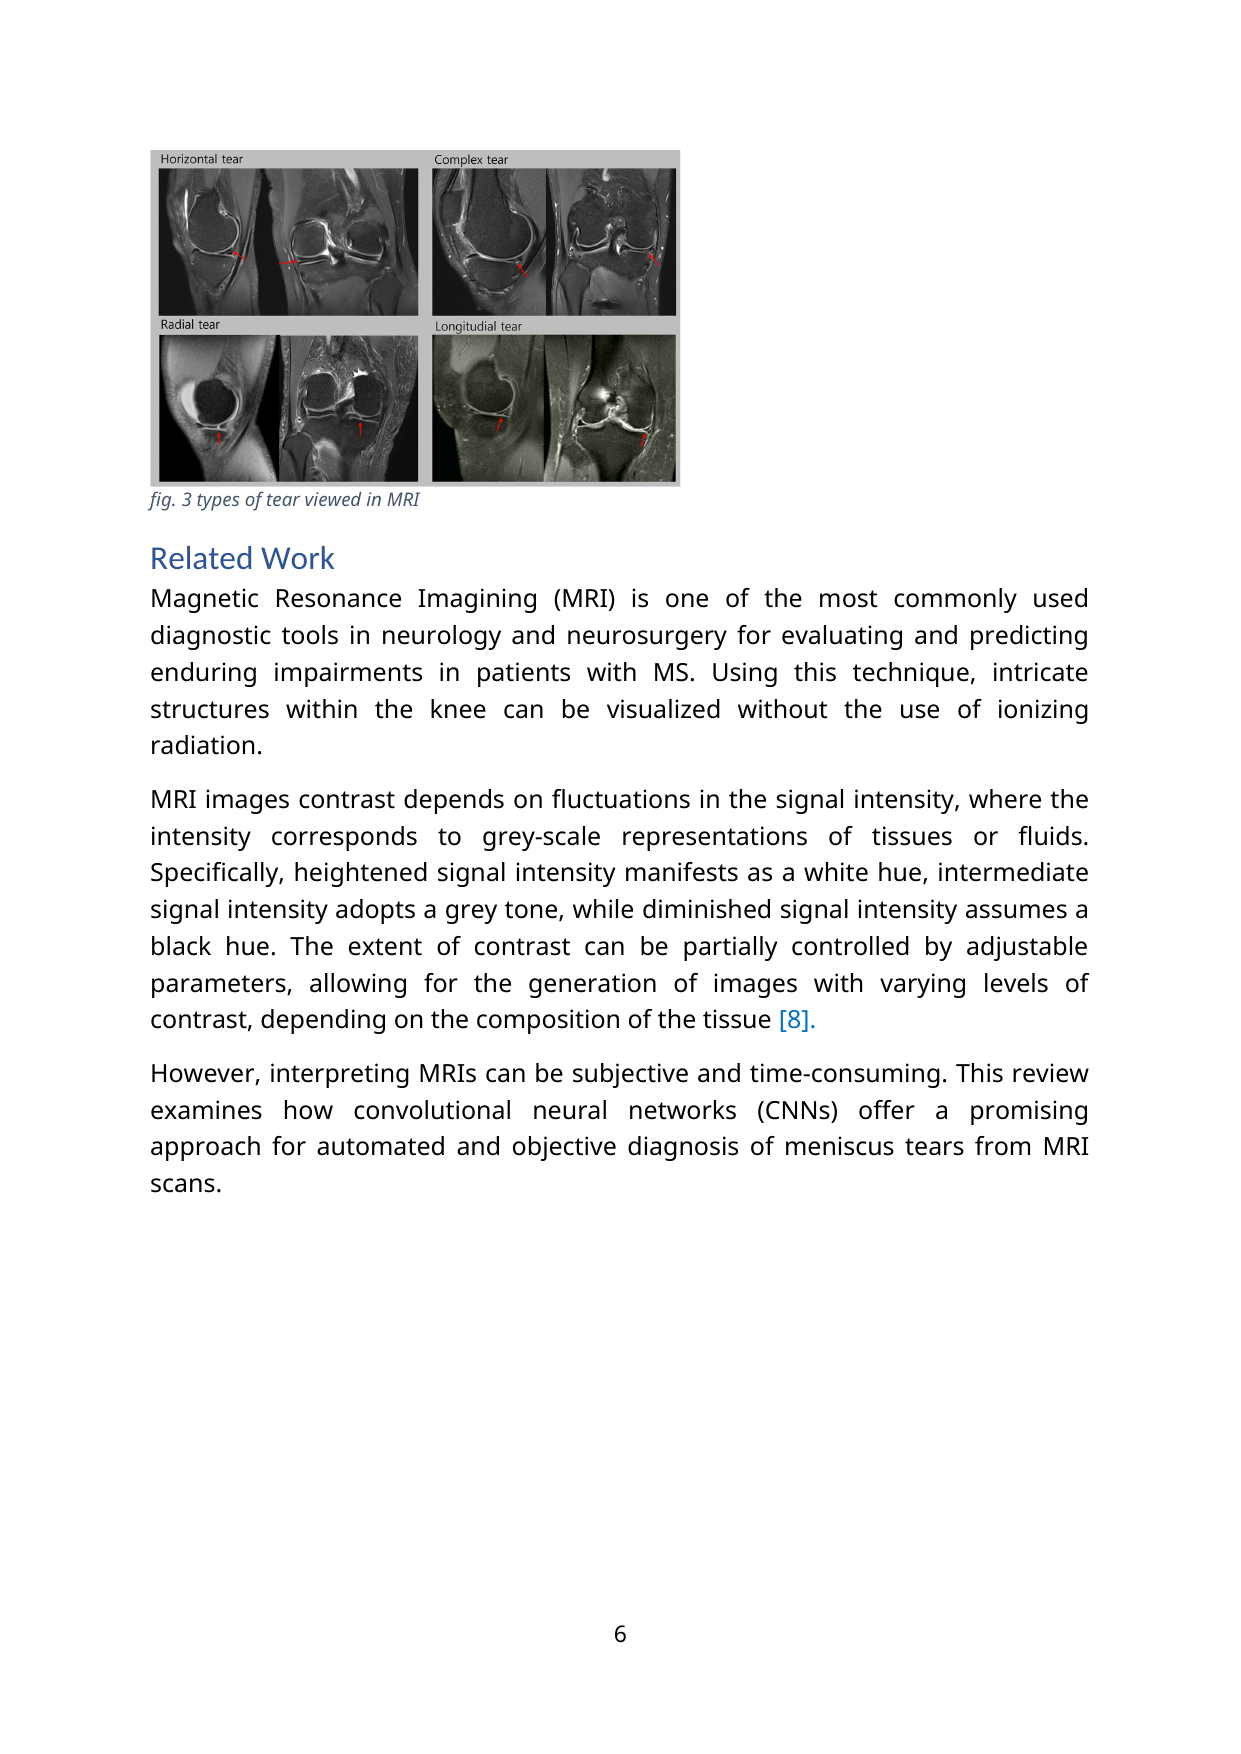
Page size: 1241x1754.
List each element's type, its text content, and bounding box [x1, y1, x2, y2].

text However, interpreting MRIs can be subjective and time-consuming. This review examines how convolutional neural networks (CNNs) offer a promising approach for automated and objective diagnosis of meniscus tears from MRI scans. [150, 1056, 1090, 1200]
text fig. 3 types of tear viewed in MRI [150, 486, 1090, 512]
text Magnetic Resonance Imagining (MRI) is one of the most commonly used diagnostic tools in neurology and neurosurgery for evaluating and predicting enduring impairments in patients with MS. Using this technique, intricate structures within the knee can be visualized without the use of ionizing radiation. [150, 581, 1090, 762]
text MRI images contrast depends on fluctuations in the signal intensity, where the intensity corresponds to grey-scale representations of tissues or fluids. Specifically, heightened signal intensity manifests as a white hue, intermediate signal intensity adopts a grey tone, while diminished signal intensity assumes a black hue. The extent of contrast can be partially controlled by adjustable parameters, allowing for the generation of images with varying levels of contrast, depending on the composition of the tissue ‎[8]. [150, 781, 1090, 1036]
subtitle Related Work [150, 537, 1090, 578]
